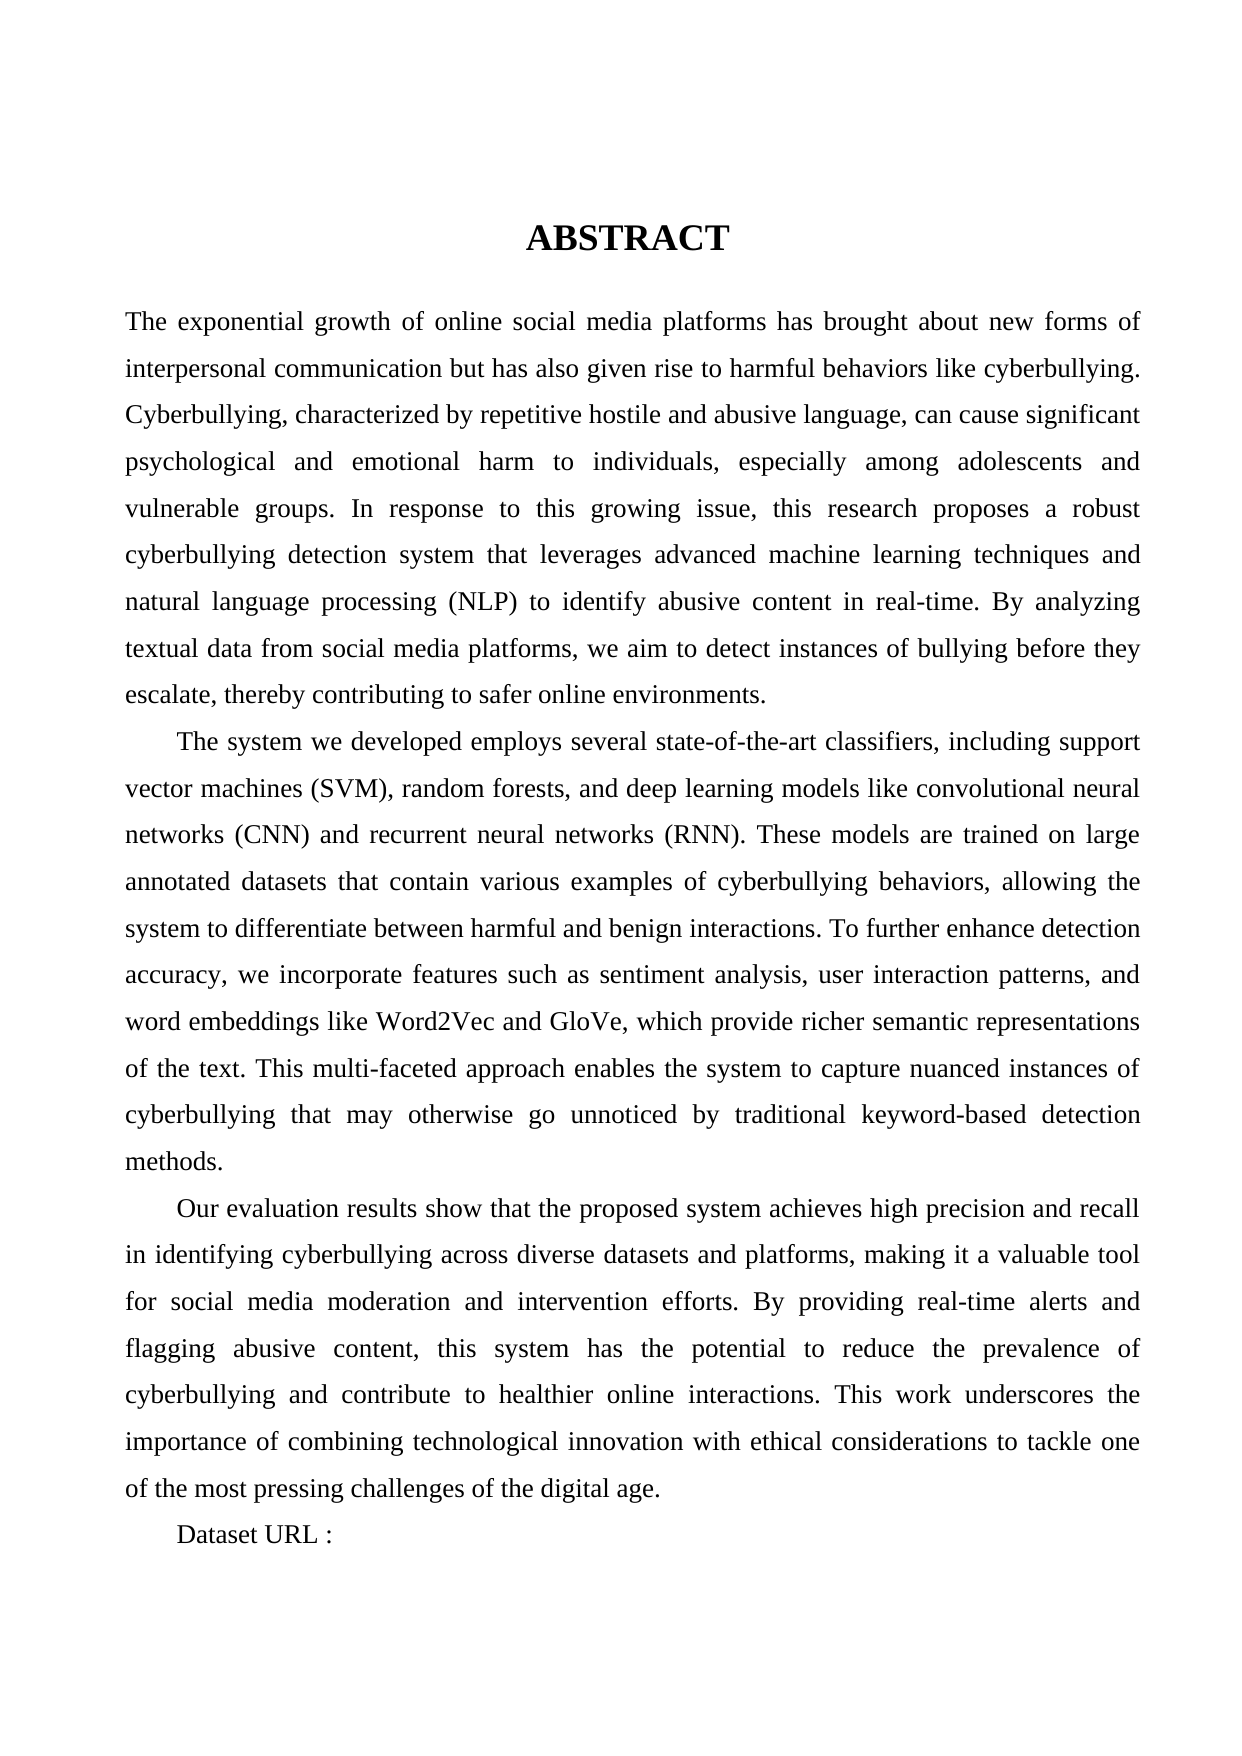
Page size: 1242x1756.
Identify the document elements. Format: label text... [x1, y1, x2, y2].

text The exponential growth of online social media platforms has brought about new forms of interpersonal communication but has also given rise to harmful behaviors like cyberbullying. Cyberbullying, characterized by repetitive hostile and abusive language, can cause significant psychological and emotional harm to individuals, especially among adolescents and vulnerable groups. In response to this growing issue, this research proposes a robust cyberbullying detection system that leverages advanced machine learning techniques and natural language processing (NLP) to identify abusive content in real-time. By analyzing textual data from social media platforms, we aim to detect instances of bullying before they escalate, thereby contributing to safer online environments. [125, 305, 1142, 709]
text Dataset URL : [125, 1518, 1142, 1549]
text Our evaluation results show that the proposed system achieves high precision and recall in identifying cyberbullying across diverse datasets and platforms, making it a valuable tool for social media moderation and intervention efforts. By providing real-time alerts and flagging abusive content, this system has the potential to reduce the prevalence of cyberbullying and contribute to healthier online interactions. This work underscores the importance of combining technological innovation with ethical considerations to tackle one of the most pressing challenges of the digital age. [125, 1192, 1142, 1503]
text The system we developed employs several state-of-the-art classifiers, including support vector machines (SVM), random forests, and deep learning models like convolutional neural networks (CNN) and recurrent neural networks (RNN). These models are trained on large annotated datasets that contain various examples of cyberbullying behaviors, allowing the system to differentiate between harmful and benign interactions. To further enhance detection accuracy, we incorporate features such as sentiment analysis, user interaction patterns, and word embeddings like Word2Vec and GloVe, which provide richer semantic representations of the text. This multi-faceted approach enables the system to capture nuanced instances of cyberbullying that may otherwise go unnoticed by traditional keyword-based detection methods. [125, 725, 1142, 1176]
subtitle ABSTRACT [176, 216, 1079, 259]
